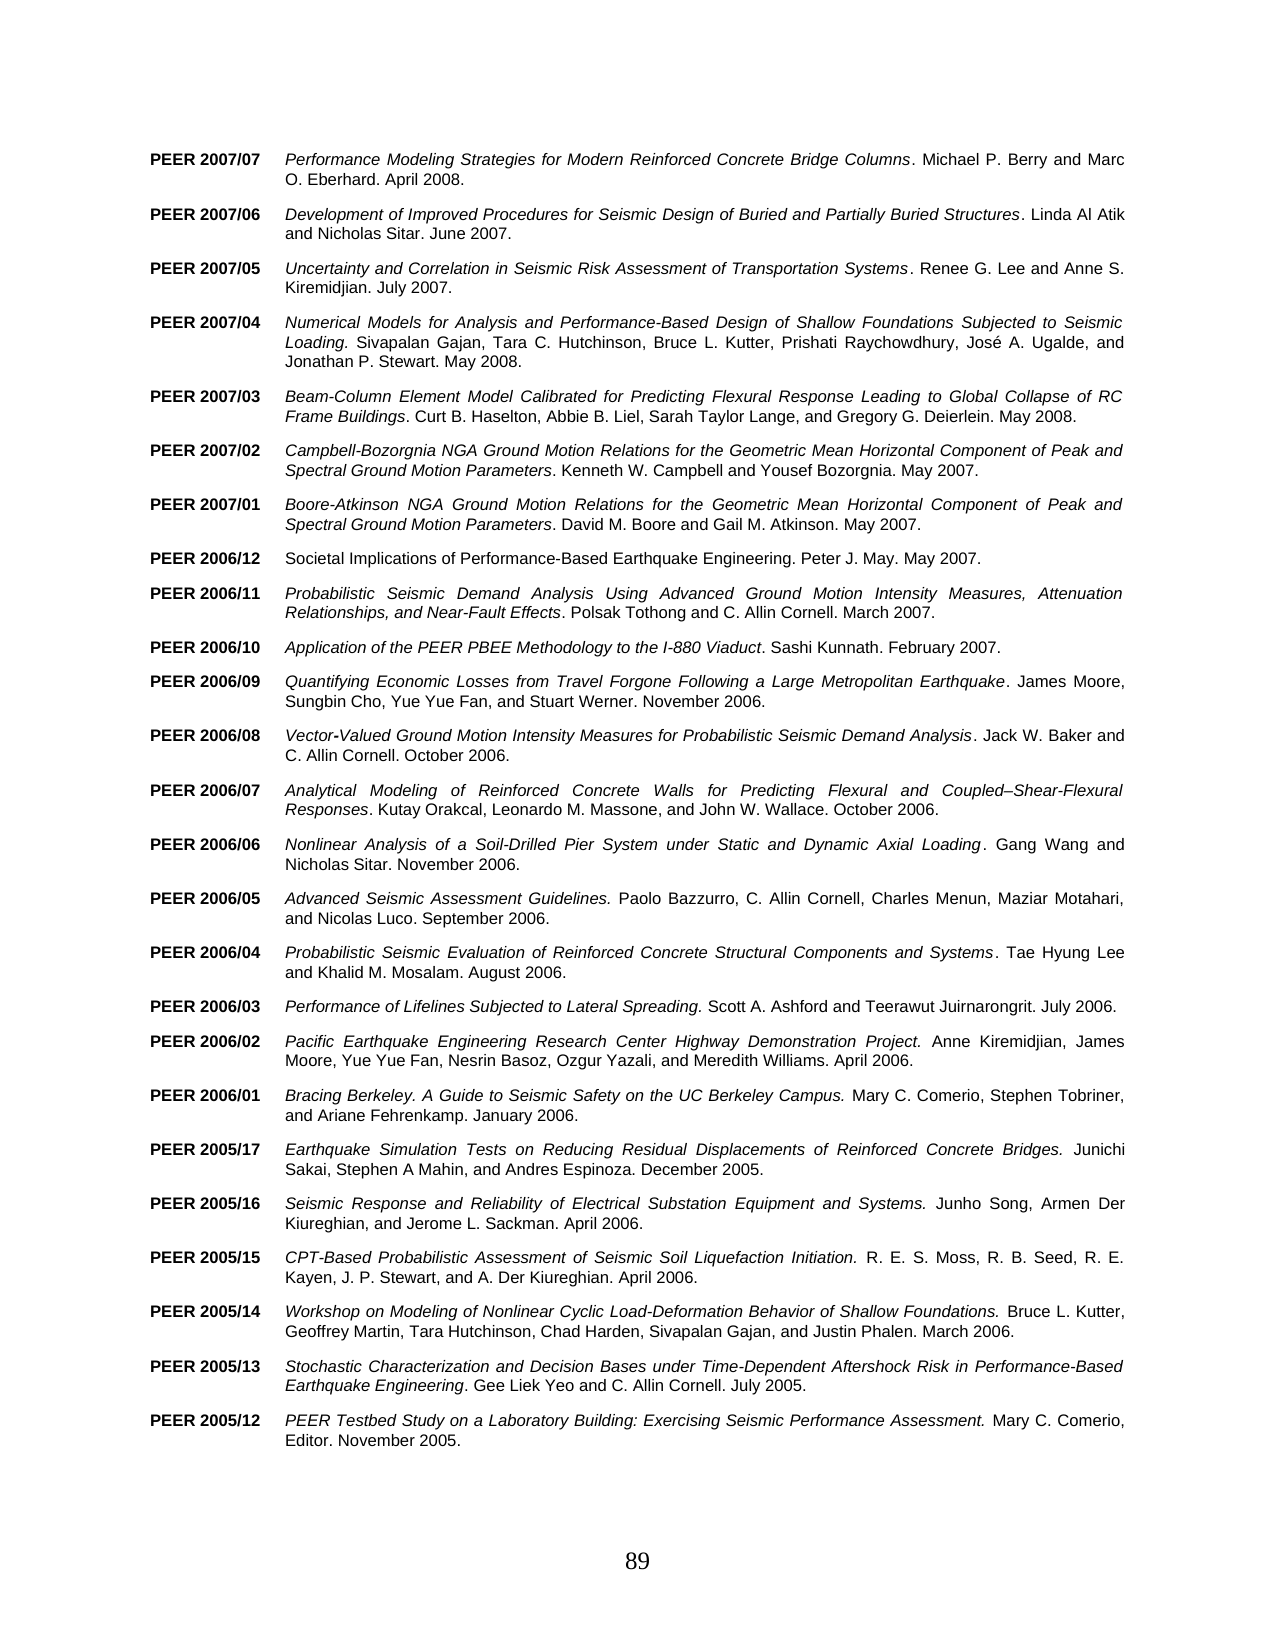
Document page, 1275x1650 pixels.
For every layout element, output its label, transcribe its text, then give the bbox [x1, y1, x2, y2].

list PEER 2006/08 Vector-Valued Ground Motion Intensity Measures for Probabilistic Seismic Demand Analysis. Jack W. Baker and C. Allin Cornell. October 2006. [150, 726, 1125, 766]
list PEER 2005/12 PEER Testbed Study on a Laboratory Building: Exercising Seismic Performance Assessment. Mary C. Comerio, Editor. November 2005. [150, 1410, 1125, 1450]
list PEER 2006/05 Advanced Seismic Assessment Guidelines. Paolo Bazzurro, C. Allin Cornell, Charles Menun, Maziar Motahari, and Nicolas Luco. September 2006. [150, 888, 1125, 928]
list PEER 2007/01 Boore-Atkinson NGA Ground Motion Relations for the Geometric Mean Horizontal Component of Peak and Spectral Ground Motion Parameters. David M. Boore and Gail M. Atkinson. May 2007. [150, 495, 1125, 534]
list PEER 2006/02 Pacific Earthquake Engineering Research Center Highway Demonstration Project. Anne Kiremidjian, James Moore, Yue Yue Fan, Nesrin Basoz, Ozgur Yazali, and Meredith Williams. April 2006. [150, 1031, 1125, 1071]
list PEER 2007/04 Numerical Models for Analysis and Performance-Based Design of Shallow Foundations Subjected to Seismic Loading. Sivapalan Gajan, Tara C. Hutchinson, Bruce L. Kutter, Prishati Raychowdhury, José A. Ugalde, and Jonathan P. Stewart. May 2008. [150, 312, 1125, 372]
list PEER 2006/12 Societal Implications of Performance-Based Earthquake Engineering. Peter J. May. May 2007. [150, 549, 1125, 569]
list PEER 2005/17 Earthquake Simulation Tests on Reducing Residual Displacements of Reinforced Concrete Bridges. Junichi Sakai, Stephen A Mahin, and Andres Espinoza. December 2005. [150, 1139, 1125, 1179]
list PEER 2006/01 Bracing Berkeley. A Guide to Seismic Safety on the UC Berkeley Campus. Mary C. Comerio, Stephen Tobriner, and Ariane Fehrenkamp. January 2006. [150, 1085, 1125, 1125]
list PEER 2005/15 CPT-Based Probabilistic Assessment of Seismic Soil Liquefaction Initiation. R. E. S. Moss, R. B. Seed, R. E. Kayen, J. P. Stewart, and A. Der Kiureghian. April 2006. [150, 1248, 1125, 1287]
list PEER 2006/11 Probabilistic Seismic Demand Analysis Using Advanced Ground Motion Intensity Measures, Attenuation Relationships, and Near-Fault Effects. Polsak Tothong and C. Allin Cornell. March 2007. [150, 583, 1125, 623]
list PEER 2007/05 Uncertainty and Correlation in Seismic Risk Assessment of Transportation Systems. Renee G. Lee and Anne S. Kiremidjian. July 2007. [150, 258, 1125, 298]
list PEER 2005/13 Stochastic Characterization and Decision Bases under Time-Dependent Aftershock Risk in Performance-Based Earthquake Engineering. Gee Liek Yeo and C. Allin Cornell. July 2005. [150, 1356, 1125, 1396]
list PEER 2006/10 Application of the PEER PBEE Methodology to the I-880 Viaduct. Sashi Kunnath. February 2007. [150, 637, 1125, 657]
list PEER 2006/04 Probabilistic Seismic Evaluation of Reinforced Concrete Structural Components and Systems. Tae Hyung Lee and Khalid M. Mosalam. August 2006. [150, 943, 1125, 982]
list PEER 2006/03 Performance of Lifelines Subjected to Lateral Spreading. Scott A. Ashford and Teerawut Juirnarongrit. July 2006. [150, 997, 1125, 1017]
list PEER 2007/07 Performance Modeling Strategies for Modern Reinforced Concrete Bridge Columns. Michael P. Berry and Marc O. Eberhard. April 2008. [150, 150, 1125, 189]
list PEER 2005/14 Workshop on Modeling of Nonlinear Cyclic Load-Deformation Behavior of Shallow Foundations. Bruce L. Kutter, Geoffrey Martin, Tara Hutchinson, Chad Harden, Sivapalan Gajan, and Justin Phalen. March 2006. [150, 1302, 1125, 1342]
list PEER 2006/09 Quantifying Economic Losses from Travel Forgone Following a Large Metropolitan Earthquake. James Moore, Sungbin Cho, Yue Yue Fan, and Stuart Werner. November 2006. [150, 672, 1125, 711]
list PEER 2007/06 Development of Improved Procedures for Seismic Design of Buried and Partially Buried Structures. Linda Al Atik and Nicholas Sitar. June 2007. [150, 204, 1125, 244]
list PEER 2006/07 Analytical Modeling of Reinforced Concrete Walls for Predicting Flexural and Coupled–Shear-Flexural Responses. Kutay Orakcal, Leonardo M. Massone, and John W. Wallace. October 2006. [150, 780, 1125, 820]
list PEER 2006/06 Nonlinear Analysis of a Soil-Drilled Pier System under Static and Dynamic Axial Loading. Gang Wang and Nicholas Sitar. November 2006. [150, 834, 1125, 874]
list PEER 2007/02 Campbell-Bozorgnia NGA Ground Motion Relations for the Geometric Mean Horizontal Component of Peak and Spectral Ground Motion Parameters. Kenneth W. Campbell and Yousef Bozorgnia. May 2007. [150, 441, 1125, 480]
list PEER 2005/16 Seismic Response and Reliability of Electrical Substation Equipment and Systems. Junho Song, Armen Der Kiureghian, and Jerome L. Sackman. April 2006. [150, 1194, 1125, 1233]
list PEER 2007/03 Beam-Column Element Model Calibrated for Predicting Flexural Response Leading to Global Collapse of RC Frame Buildings. Curt B. Haselton, Abbie B. Liel, Sarah Taylor Lange, and Gregory G. Deierlein. May 2008. [150, 386, 1125, 426]
